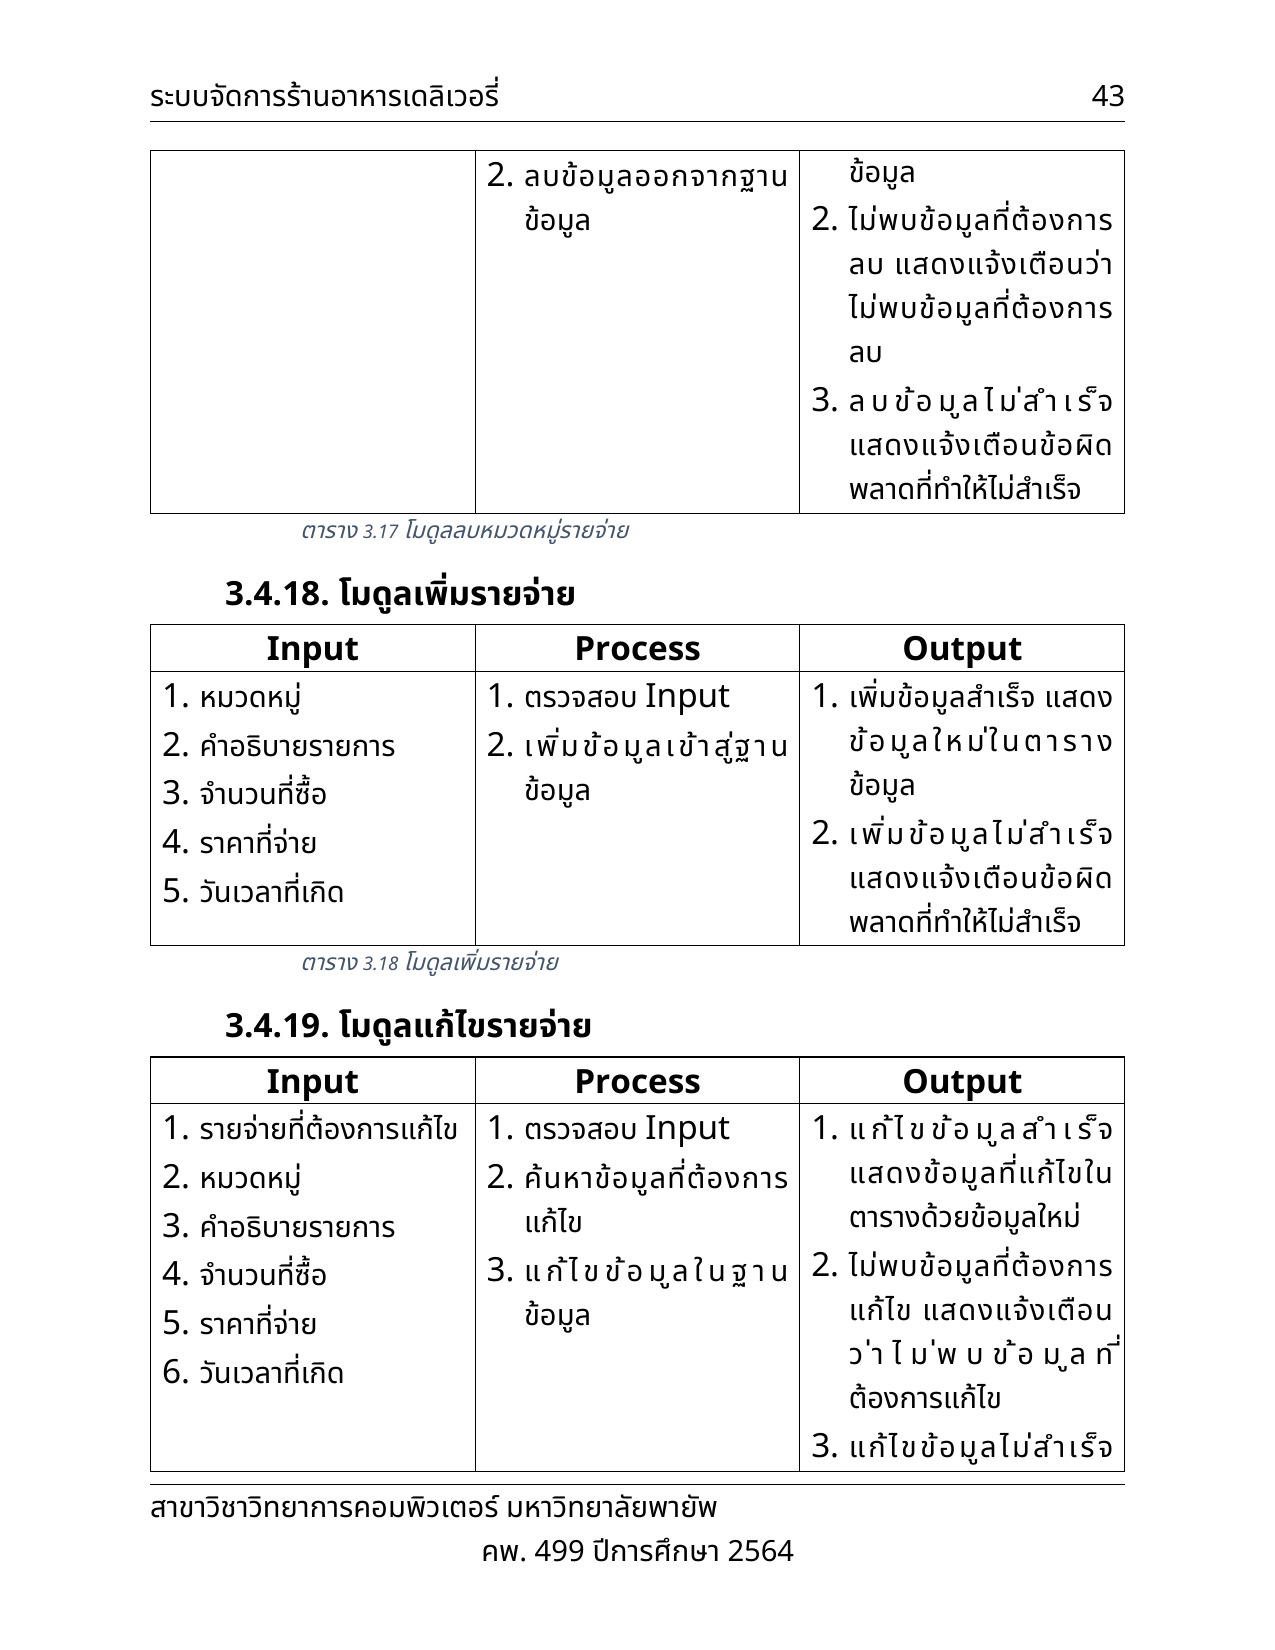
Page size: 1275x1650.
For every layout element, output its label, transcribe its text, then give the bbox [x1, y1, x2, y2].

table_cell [800, 151, 1124, 513]
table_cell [476, 151, 799, 513]
table_header Process [476, 625, 799, 671]
table_header Input [151, 1058, 475, 1103]
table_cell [151, 151, 475, 513]
subtitle โมดูลแก้ไขรายจ่าย [150, 1002, 1125, 1052]
table_cell เพิ่มข้อมูลสำเร็จ แสดงข้อมูลใหม่ในตารางข้อมูล เพิ่มข้อมูลไม่สำเร็จ แสดงแจ้งเตือนข้อผิดพลาดที่ทำให้ไม่สำเร็จ [800, 672, 1124, 945]
subtitle โมดูลเพิ่มรายจ่าย [150, 569, 1125, 620]
table_header Output [800, 1058, 1124, 1103]
table_header Output [800, 625, 1124, 671]
table_header Process [476, 1058, 799, 1103]
table_header Input [151, 625, 475, 671]
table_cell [151, 1104, 475, 1471]
text ตาราง 3.18 โมดูลเพิ่มรายจ่าย [150, 946, 1125, 981]
table_cell ตรวจสอบ Input เพิ่มข้อมูลเข้าสู่ฐานข้อมูล [476, 672, 799, 945]
table_cell หมวดหมู่ คำอธิบายรายการ จำนวนที่ซื้อ ราคาที่จ่าย วันเวลาที่เกิด [151, 672, 475, 945]
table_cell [476, 1104, 799, 1471]
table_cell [800, 1104, 1124, 1471]
text ตาราง 3.17 โมดูลลบหมวดหมู่รายจ่าย [150, 514, 1125, 549]
